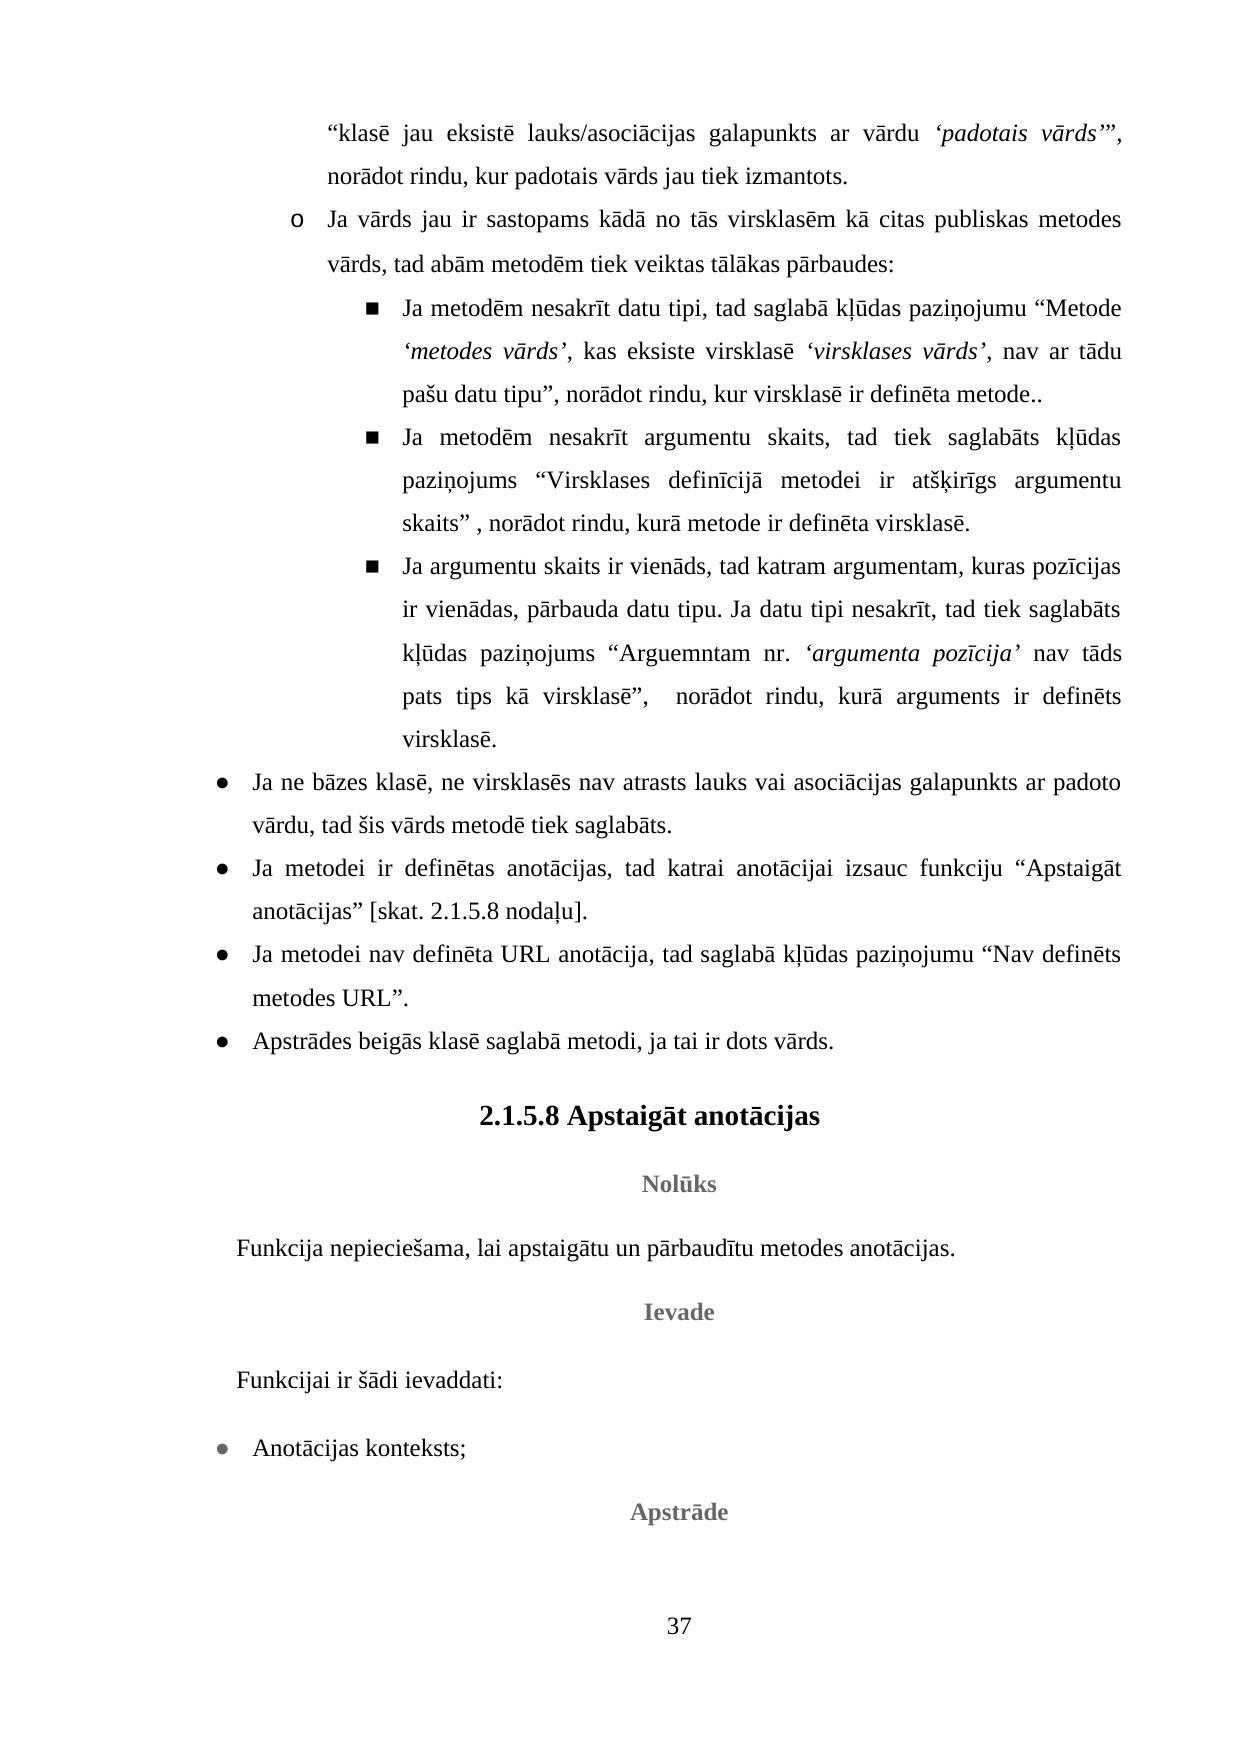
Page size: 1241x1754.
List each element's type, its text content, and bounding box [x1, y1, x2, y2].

list Ja metodēm nesakrīt datu tipi, tad saglabā kļūdas paziņojumu “Metode ‘metodes vārds’, kas eksiste virsklasē ‘virsklases vārds’, nav ar tādu pašu datu tipu”, norādot rindu, kur virsklasē ir definēta metode.. [364, 293, 1122, 408]
list Ja metodei nav definēta URL anotācija, tad saglabā kļūdas paziņojumu “Nav definēts metodes URL”. [214, 939, 1122, 1011]
list Anotācijas konteksts; [214, 1433, 1122, 1462]
text Funkcijai ir šādi ievaddati: [177, 1365, 1122, 1394]
list Ja vārds jau ir sastopams kādā no tās virsklasēm kā citas publiskas metodes vārds, tad abām metodēm tiek veiktas tālākas pārbaudes: [289, 204, 1122, 278]
text Ievade [177, 1297, 1122, 1326]
text Apstrāde [177, 1497, 1122, 1526]
text Nolūks [177, 1169, 1122, 1198]
list Ja ne bāzes klasē, ne virsklasēs nav atrasts lauks vai asociācijas galapunkts ar padoto vārdu, tad šis vārds metodē tiek saglabāts. [214, 767, 1122, 839]
text Funkcija nepieciešama, lai apstaigātu un pārbaudītu metodes anotācijas. [177, 1233, 1122, 1262]
list Ja metodei ir definētas anotācijas, tad katrai anotācijai izsauc funkciju “Apstaigāt anotācijas” [skat. 2.1.5.8 nodaļu]. [214, 853, 1122, 925]
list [289, 118, 1122, 190]
list Ja argumentu skaits ir vienāds, tad katram argumentam, kuras pozīcijas ir vienādas, pārbauda datu tipu. Ja datu tipi nesakrīt, tad tiek saglabāts kļūdas paziņojums “Arguemntam nr. ‘argumenta pozīcija’ nav tāds pats tips kā virsklasē”, norādot rindu, kurā arguments ir definēts virsklasē. [364, 551, 1122, 753]
list Apstrādes beigās klasē saglabā metodi, ja tai ir dots vārds. [214, 1026, 1122, 1054]
subtitle 2.1.5.8 Apstaigāt anotācijas [177, 1098, 1122, 1132]
list Ja metodēm nesakrīt argumentu skaits, tad tiek saglabāts kļūdas paziņojums “Virsklases definīcijā metodei ir atšķirīgs argumentu skaits” , norādot rindu, kurā metode ir definēta virsklasē. [364, 422, 1122, 537]
